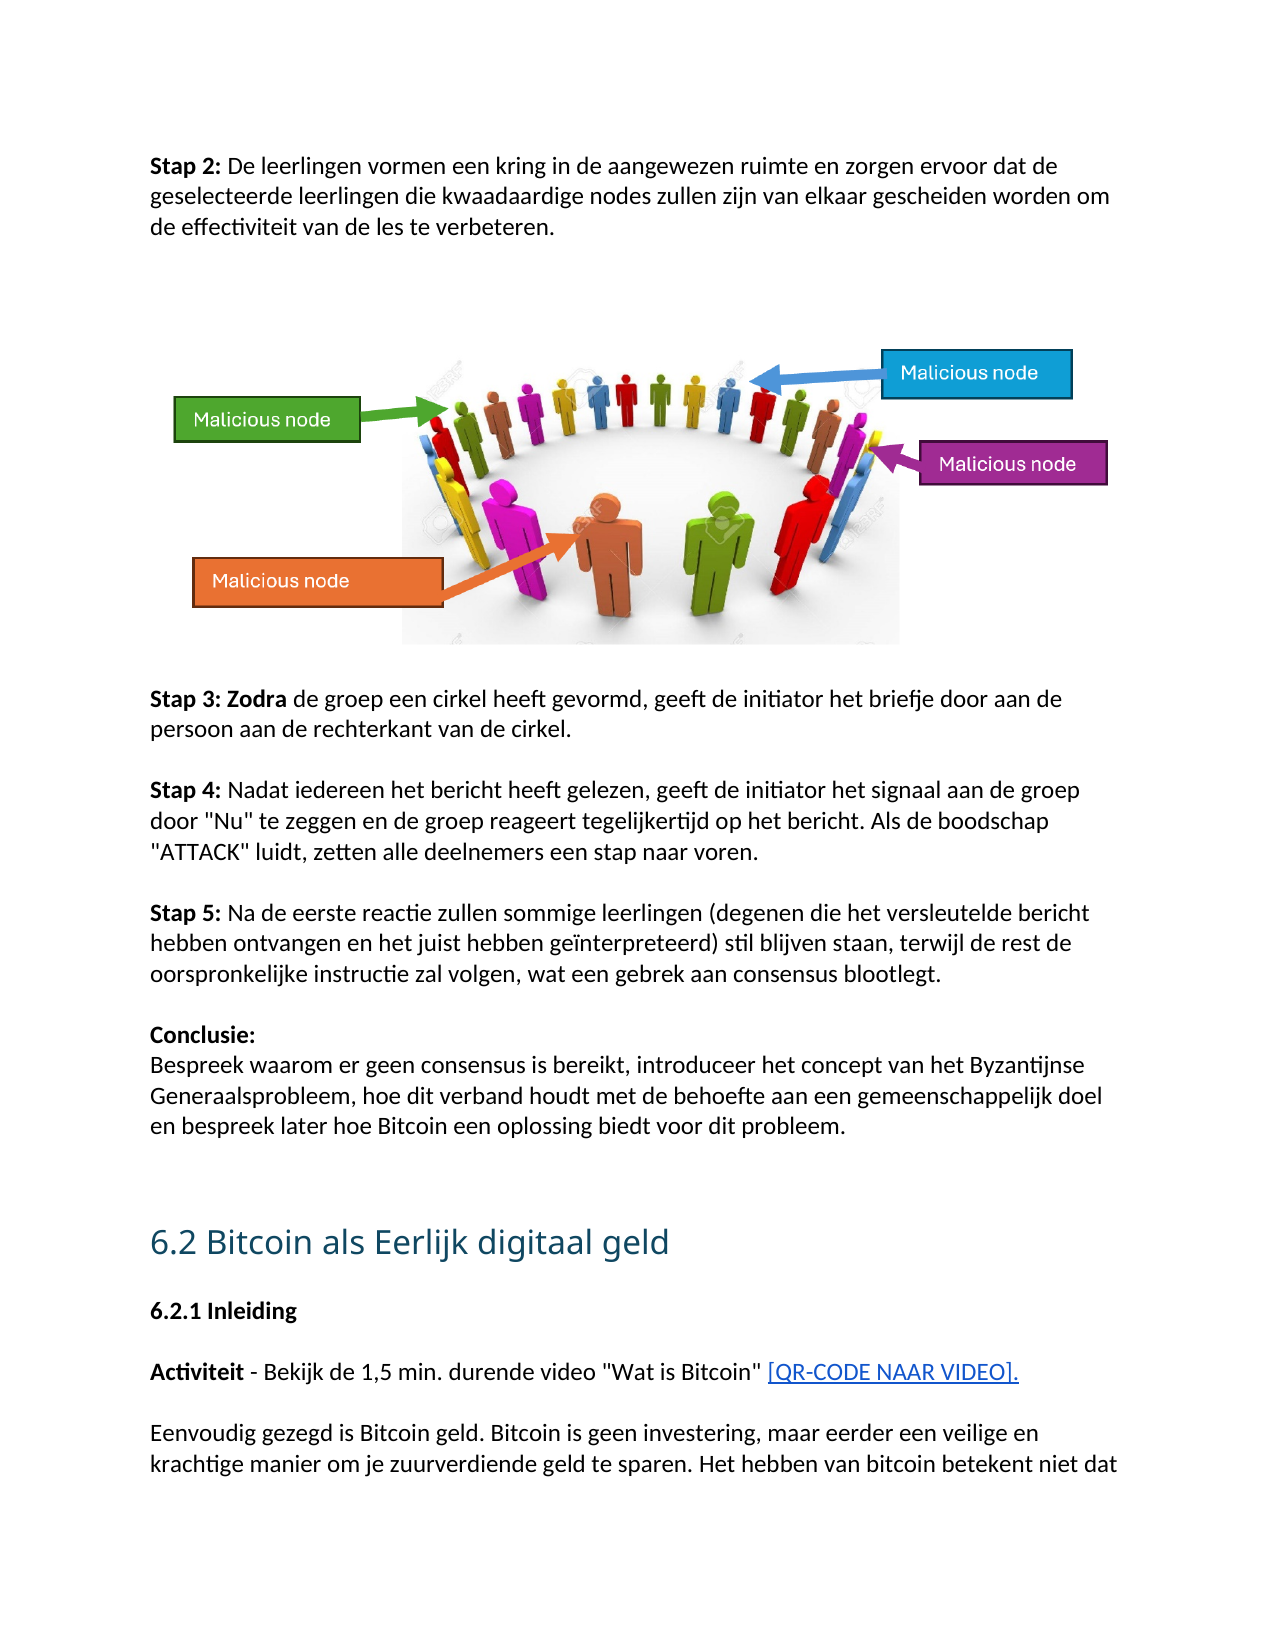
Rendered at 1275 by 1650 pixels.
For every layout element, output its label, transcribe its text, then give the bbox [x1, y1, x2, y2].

subtitle 6.2 Bitcoin als Eerlijk digitaal geld [150, 1219, 1125, 1264]
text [150, 1417, 1125, 1478]
text Stap 3: Zodra de groep een cirkel heeft gevormd, geeft de initiator het briefje door aan de persoon aan de rechterkant van de cirkel. [150, 683, 1125, 744]
text Stap 2: De leerlingen vormen een kring in de aangewezen ruimte en zorgen ervoor dat de geselecteerde leerlingen die kwaadaardige nodes zullen zijn van elkaar gescheiden worden om de effectiviteit van de les te verbeteren. [150, 150, 1125, 242]
text Conclusie: [150, 1019, 1125, 1049]
text Stap 4: Nadat iedereen het bericht heeft gelezen, geeft de initiator het signaal aan de groep door "Nu" te zeggen en de groep reageert tegelijkertijd op het bericht. Als de boodschap "ATTACK" luidt, zetten alle deelnemers een stap naar voren. [150, 775, 1125, 866]
text 6.2.1 Inleiding [150, 1295, 1125, 1326]
text Activiteit - Bekijk de 1,5 min. durende video "Wat is Bitcoin" [QR-CODE NAAR VIDEO]. [150, 1356, 1125, 1387]
picture [150, 302, 1125, 653]
text Stap 5: Na de eerste reactie zullen sommige leerlingen (degenen die het versleutelde bericht hebben ontvangen en het juist hebben geïnterpreteerd) stil blijven staan, terwijl de rest de oorspronkelijke instructie zal volgen, wat een gebrek aan consensus blootlegt. [150, 897, 1125, 988]
text Bespreek waarom er geen consensus is bereikt, introduceer het concept van het Byzantijnse Generaalsprobleem, hoe dit verband houdt met de behoefte aan een gemeenschappelijk doel en bespreek later hoe Bitcoin een oplossing biedt voor dit probleem. [150, 1049, 1125, 1141]
